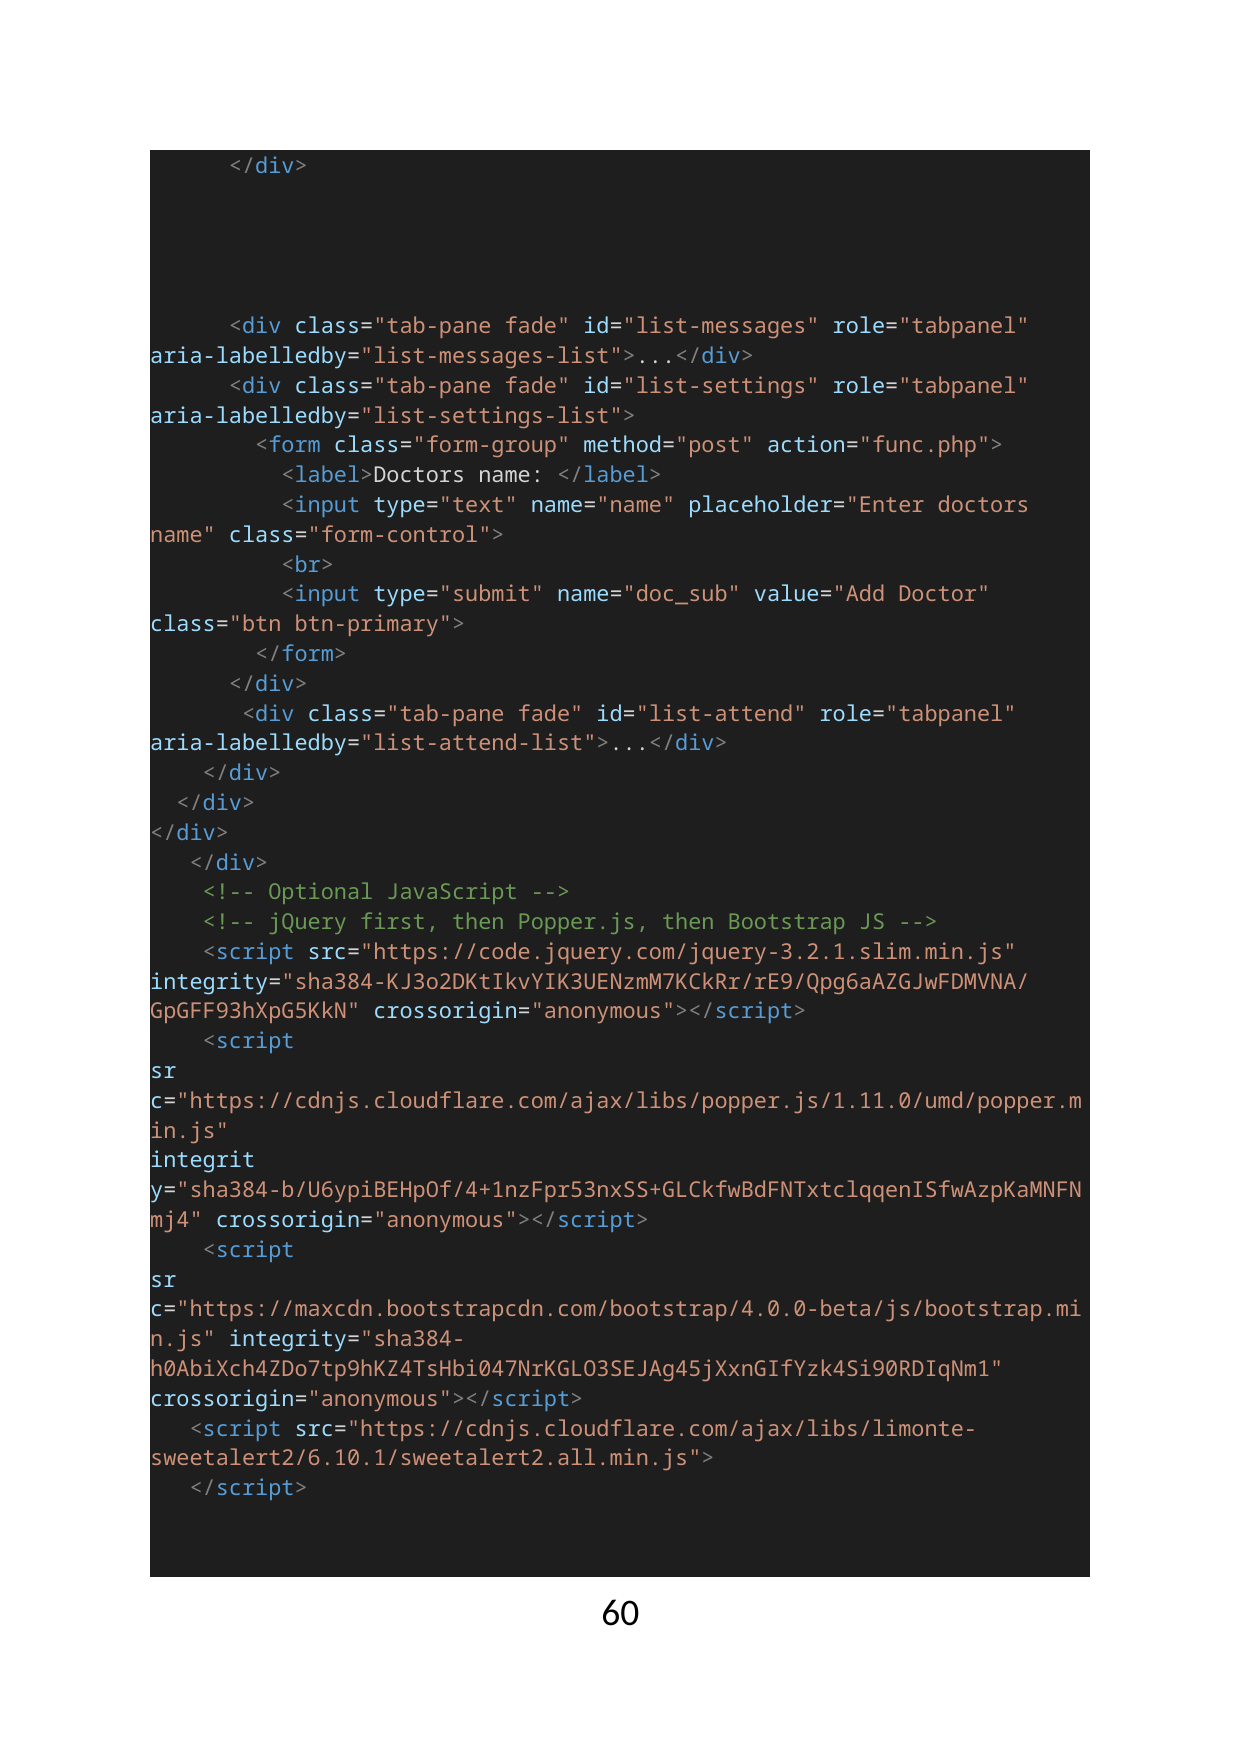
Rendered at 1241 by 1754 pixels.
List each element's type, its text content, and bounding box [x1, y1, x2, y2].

text <input type="submit" name="doc_sub" value="Add Doctor" class="btn btn-primary"> [150, 578, 1090, 638]
text </div> [150, 757, 1090, 787]
text <div class="tab-pane fade" id="list-messages" role="tabpanel" aria-labelledby="list-messages-list">...</div> [150, 310, 1090, 370]
text <input type="text" name="name" placeholder="Enter doctors name" class="form-control"> [150, 489, 1090, 548]
text <!-- jQuery first, then Popper.js, then Bootstrap JS --> [150, 906, 1090, 936]
text <form class="form-group" method="post" action="func.php"> [150, 429, 1090, 459]
text <br> [150, 548, 1090, 578]
text <script src="https://cdnjs.cloudflare.com/ajax/libs/popper.js/1.11.0/umd/popper.min.js" integrity="sha384-b/U6ypiBEHpOf/4+1nzFpr53nxSS+GLCkfwBdFNTxtclqqenISfwAzpKaMNFNmj4" crossorigin="anonymous"></script> [150, 1025, 1090, 1234]
text </div> [150, 150, 1090, 180]
text <label>Doctors name: </label> [150, 459, 1090, 489]
text </div> [150, 787, 1090, 817]
text <script src="https://maxcdn.bootstrapcdn.com/bootstrap/4.0.0-beta/js/bootstrap.min.js" integrity="sha384-h0AbiXch4ZDo7tp9hKZ4TsHbi047NrKGLO3SEJAg45jXxnGIfYzk4Si90RDIqNm1" crossorigin="anonymous"></script> [150, 1234, 1090, 1412]
text </form> [150, 638, 1090, 668]
text <div class="tab-pane fade" id="list-settings" role="tabpanel" aria-labelledby="list-settings-list"> [150, 370, 1090, 429]
text </div> [150, 668, 1090, 697]
text </div> [150, 817, 1090, 846]
text </div> [150, 846, 1090, 876]
text </script> [150, 1472, 1090, 1502]
text <!-- Optional JavaScript --> [150, 876, 1090, 906]
text <script src="https://cdnjs.cloudflare.com/ajax/libs/limonte-sweetalert2/6.10.1/sweetalert2.all.min.js"> [150, 1412, 1090, 1472]
text <script src="https://code.jquery.com/jquery-3.2.1.slim.min.js" integrity="sha384-KJ3o2DKtIkvYIK3UENzmM7KCkRr/rE9/Qpg6aAZGJwFDMVNA/GpGFF93hXpG5KkN" crossorigin="anonymous"></script> [150, 936, 1090, 1025]
text <div class="tab-pane fade" id="list-attend" role="tabpanel" aria-labelledby="list-attend-list">...</div> [150, 697, 1090, 757]
